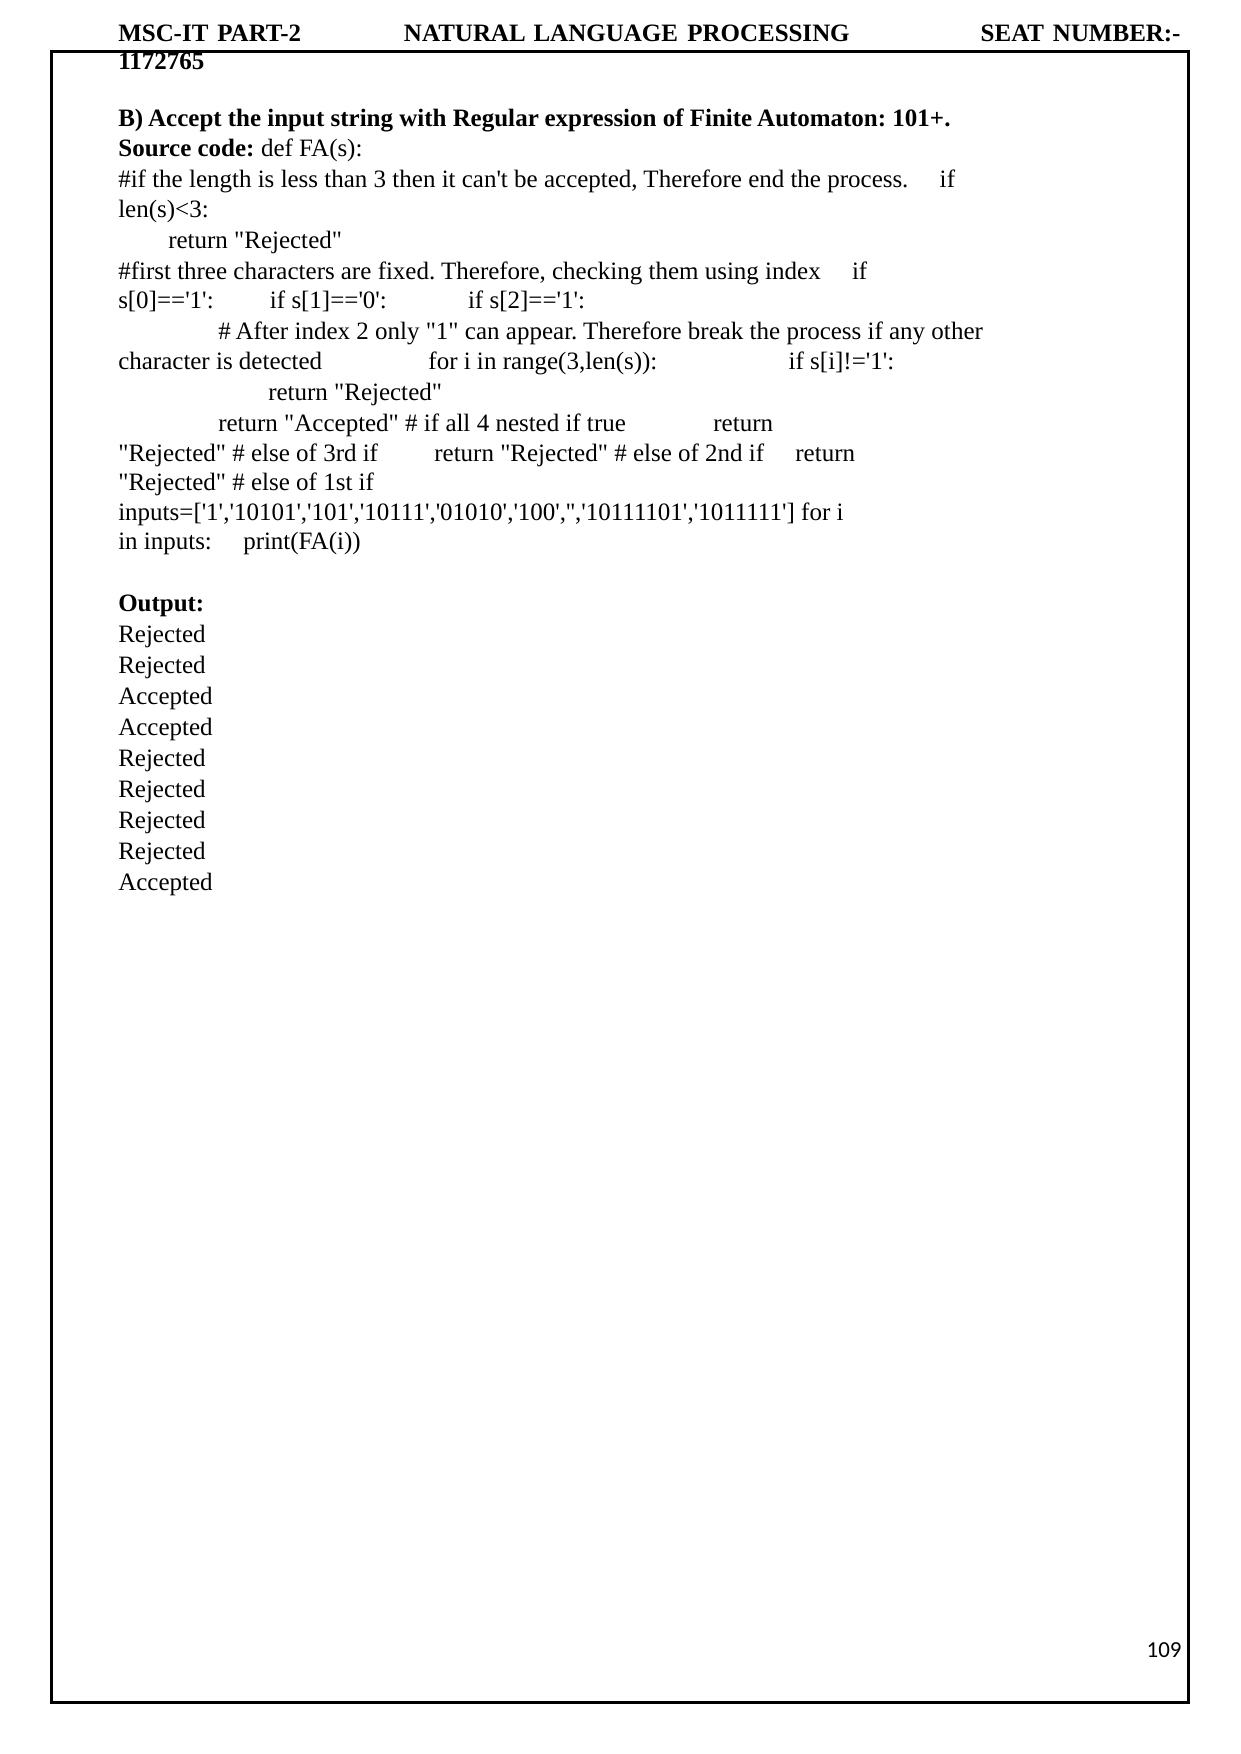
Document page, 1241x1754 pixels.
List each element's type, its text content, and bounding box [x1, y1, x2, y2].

text return "Rejected" [118, 225, 1055, 253]
text return "Accepted" # if all 4 nested if true return "Rejected" # else of 3rd if return "Rejected" # else of 2nd if return "Rejected" # else of 1st if inputs=['1','10101','101','10111','01010','100','','10111101','1011111'] for i in inputs: print(FA(i)) [118, 408, 859, 555]
text Rejected [118, 774, 1055, 803]
text Rejected [118, 805, 1055, 834]
text Accepted [118, 867, 1055, 896]
text Output: [118, 588, 1050, 616]
text Rejected [118, 743, 1055, 772]
text Rejected [118, 619, 1055, 648]
text Rejected [118, 650, 1055, 679]
text Accepted [118, 681, 1055, 710]
text #if the length is less than 3 then it can't be accepted, Therefore end the process. if len(s)<3: [118, 164, 986, 222]
text B) Accept the input string with Regular expression of Finite Automaton: 101+. Source code: def FA(s): [118, 103, 1008, 162]
text # After index 2 only "1" can appear. Therefore break the process if any other character is detected for i in range(3,len(s)): if s[i]!='1': [118, 316, 1042, 375]
text Rejected [118, 836, 1055, 865]
text #first three characters are fixed. Therefore, checking them using index if s[0]=='1': if s[1]=='0': if s[2]=='1': [118, 256, 877, 314]
text Accepted [118, 712, 1055, 741]
text return "Rejected" [118, 377, 1055, 406]
